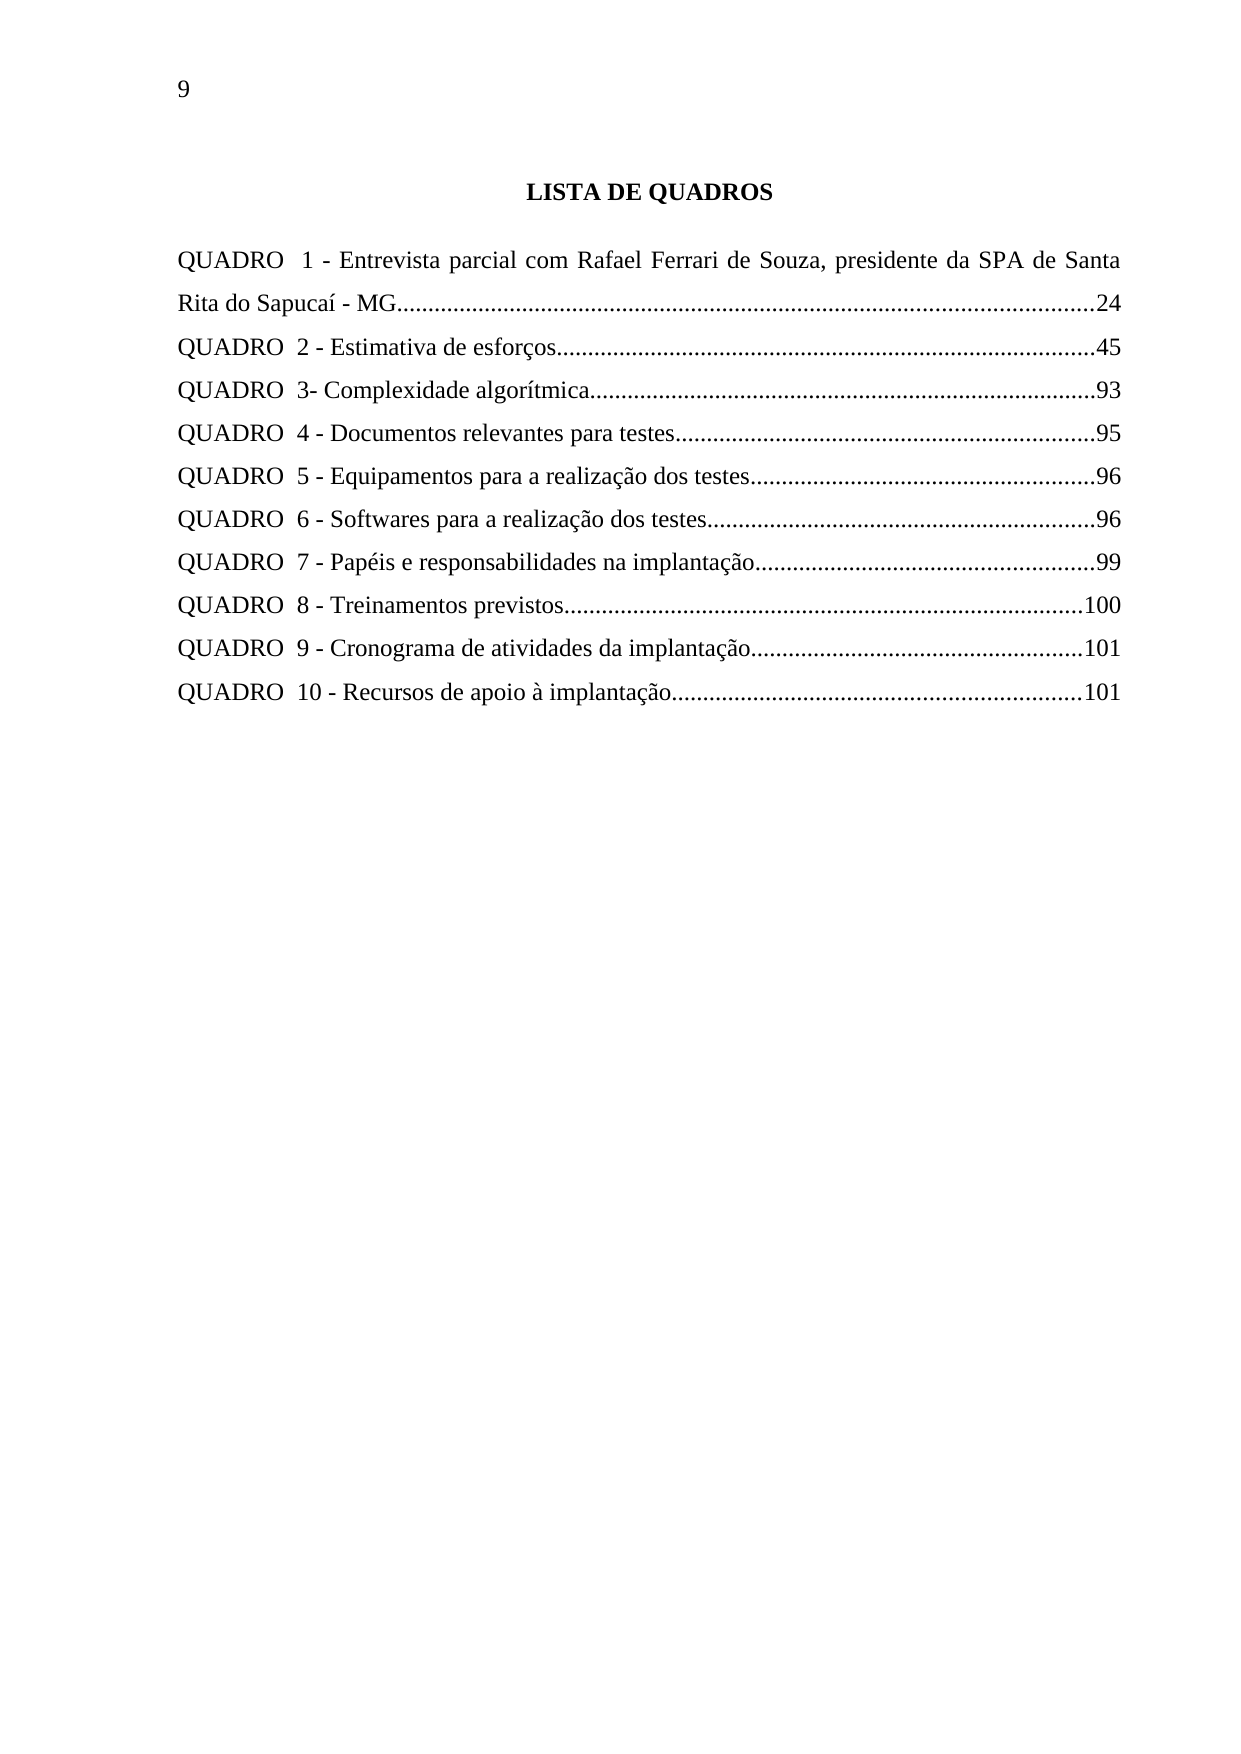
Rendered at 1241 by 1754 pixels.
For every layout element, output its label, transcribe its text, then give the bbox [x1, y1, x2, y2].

text QUADRO 9 - Cronograma de atividades da implantação 101 [177, 633, 1122, 662]
text QUADRO 1 - Entrevista parcial com Rafael Ferrari de Souza, presidente da SPA de Santa Rita do Sapucaí - MG 24 [177, 245, 1122, 317]
text QUADRO 2 - Estimativa de esforços 45 [177, 332, 1122, 360]
text QUADRO 10 - Recursos de apoio à implantação 101 [177, 677, 1122, 705]
text QUADRO 3- Complexidade algorítmica 93 [177, 375, 1122, 403]
text QUADRO 4 - Documentos relevantes para testes 95 [177, 418, 1122, 447]
text QUADRO 6 - Softwares para a realização dos testes 96 [177, 504, 1122, 533]
text QUADRO 7 - Papéis e responsabilidades na implantação 99 [177, 547, 1122, 576]
text QUADRO 8 - Treinamentos previstos 100 [177, 590, 1122, 619]
text LISTA DE QUADROS [177, 177, 1122, 206]
text QUADRO 5 - Equipamentos para a realização dos testes 96 [177, 461, 1122, 490]
